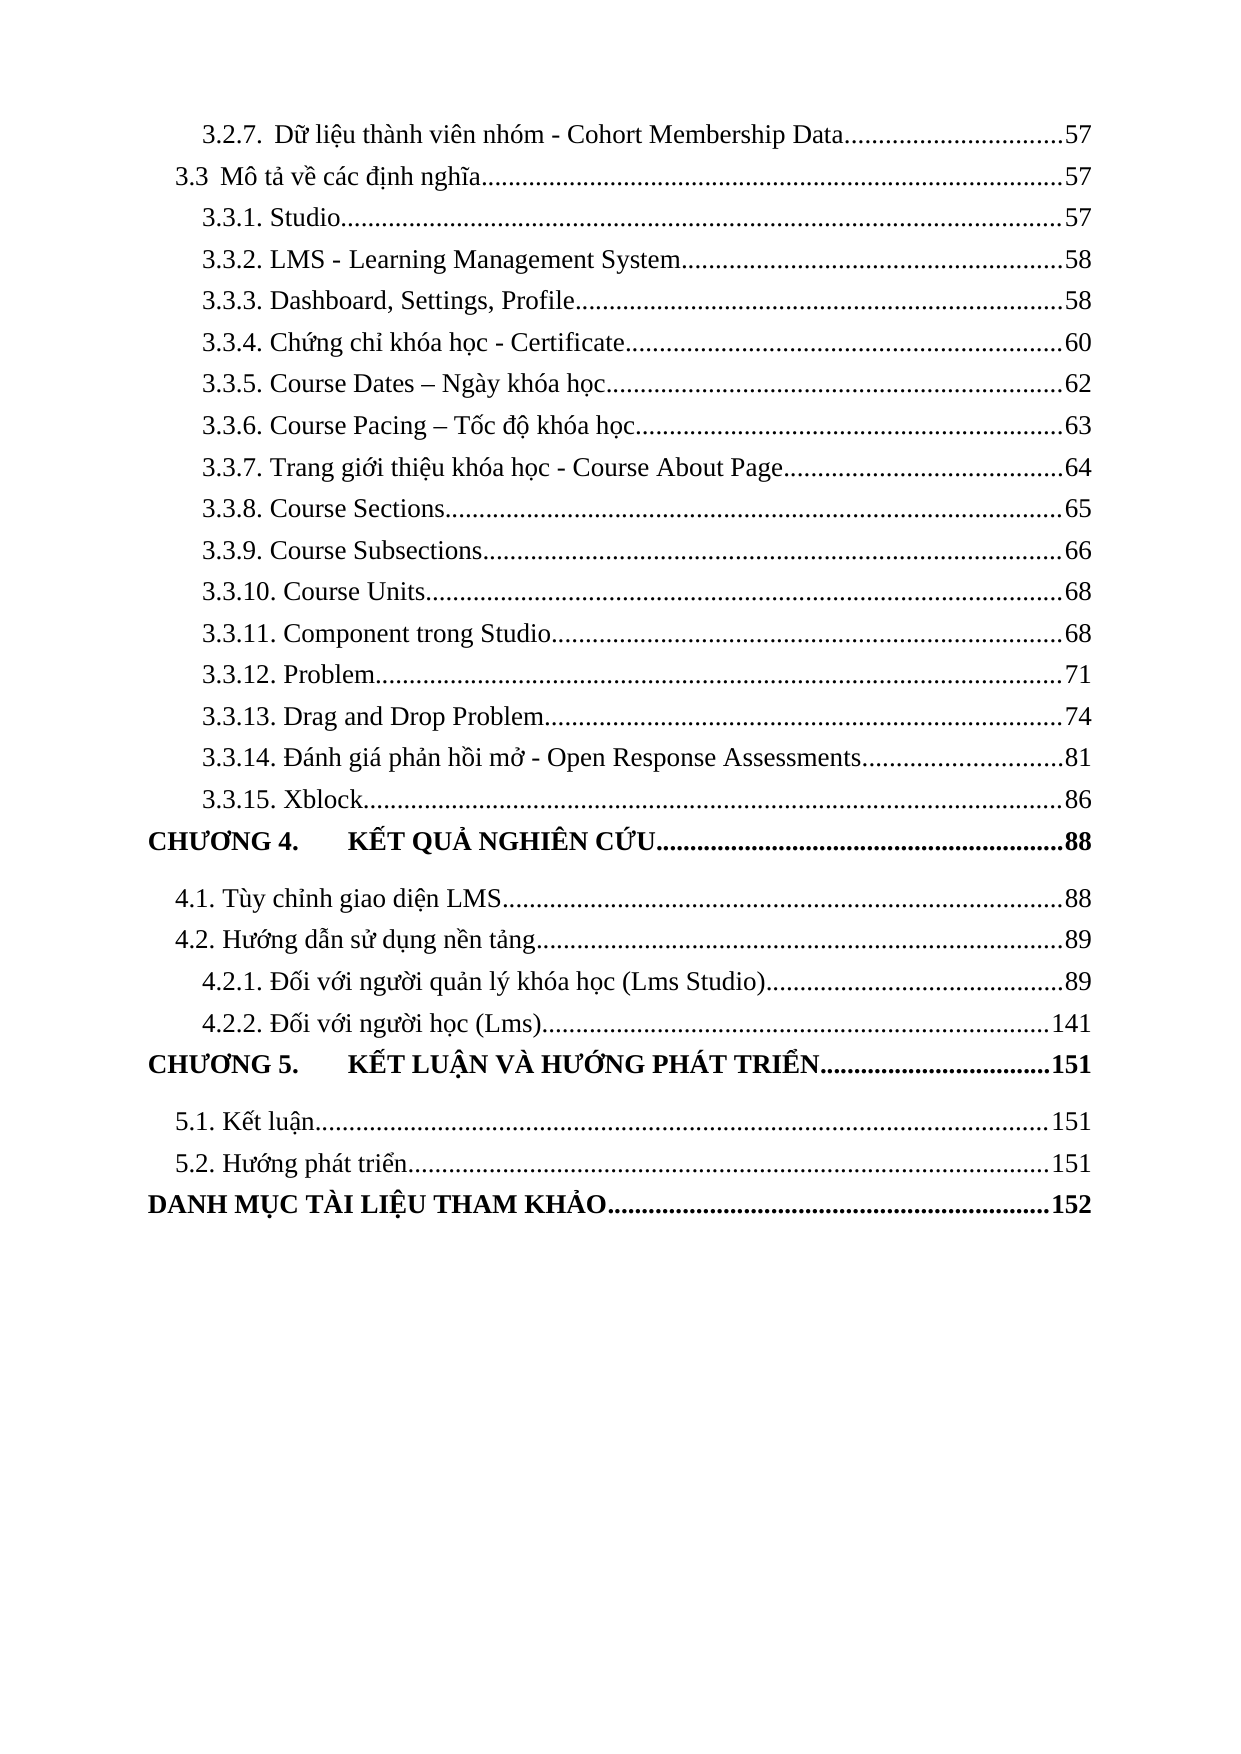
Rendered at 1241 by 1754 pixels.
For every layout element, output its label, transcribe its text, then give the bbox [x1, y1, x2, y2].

text 3.3.12. Problem 71 [202, 658, 1122, 689]
text 3.3.2. LMS - Learning Management System 58 [202, 243, 341, 274]
text 3.3.7. Trang giới thiệu khóa học - Course About Page 64 [202, 451, 1122, 482]
text 5.1. Kết luận 151 [175, 1106, 1122, 1137]
text DANH MỤC TÀI LIỆU THAM KHẢO 152 [148, 1189, 1122, 1220]
text 4.2.2. Đối với người học (Lms) 141 [202, 1007, 1122, 1038]
text 3.3.13. Drag and Drop Problem 74 [202, 700, 1122, 731]
text 3.2.7. Dữ liệu thành viên nhóm - Cohort Membership Data 57 [202, 118, 1122, 149]
text 3.3.1. Studio 57 [202, 201, 1122, 232]
text 3.3.5. Course Dates – Ngày khóa học 62 [202, 367, 1122, 399]
text 3.3.3. Dashboard, Settings, Profile 58 [202, 284, 1122, 316]
text 3.3.4. Chứng chỉ khóa học - Certificate 60 [202, 326, 1122, 357]
text 4.2.1. Đối với người quản lý khóa học (Lms Studio) 89 [202, 965, 1122, 996]
text CHƯƠNG 4. KẾT QUẢ NGHIÊN CỨU 88 [148, 825, 1122, 856]
text 4.1. Tùy chỉnh giao diện LMS 88 [175, 882, 1122, 913]
text 3.3.11. Component trong Studio 68 [202, 617, 1122, 648]
text 3.3.14. Đánh giá phản hồi mở - Open Response Assessments 81 [202, 742, 1122, 773]
text 3.3.15. Xblock 86 [202, 783, 1122, 814]
text 3.3.10. Course Units 68 [202, 575, 1122, 606]
text 3.3.2. LMS - Learning Management System 58 [348, 243, 1122, 274]
text 3.3.9. Course Subsections 66 [202, 534, 1122, 565]
text 3.3.6. Course Pacing – Tốc độ khóa học 63 [202, 409, 1122, 440]
text 4.2. Hướng dẫn sử dụng nền tảng 89 [175, 923, 1122, 955]
text 3.3.8. Course Sections 65 [202, 492, 1122, 523]
text CHƯƠNG 5. KẾT LUẬN VÀ HƯỚNG PHÁT TRIỂN 151 [148, 1048, 1122, 1079]
text 3.3 Mô tả về các định nghĩa 57 [175, 160, 1122, 191]
text 5.2. Hướng phát triển 151 [175, 1147, 1122, 1178]
